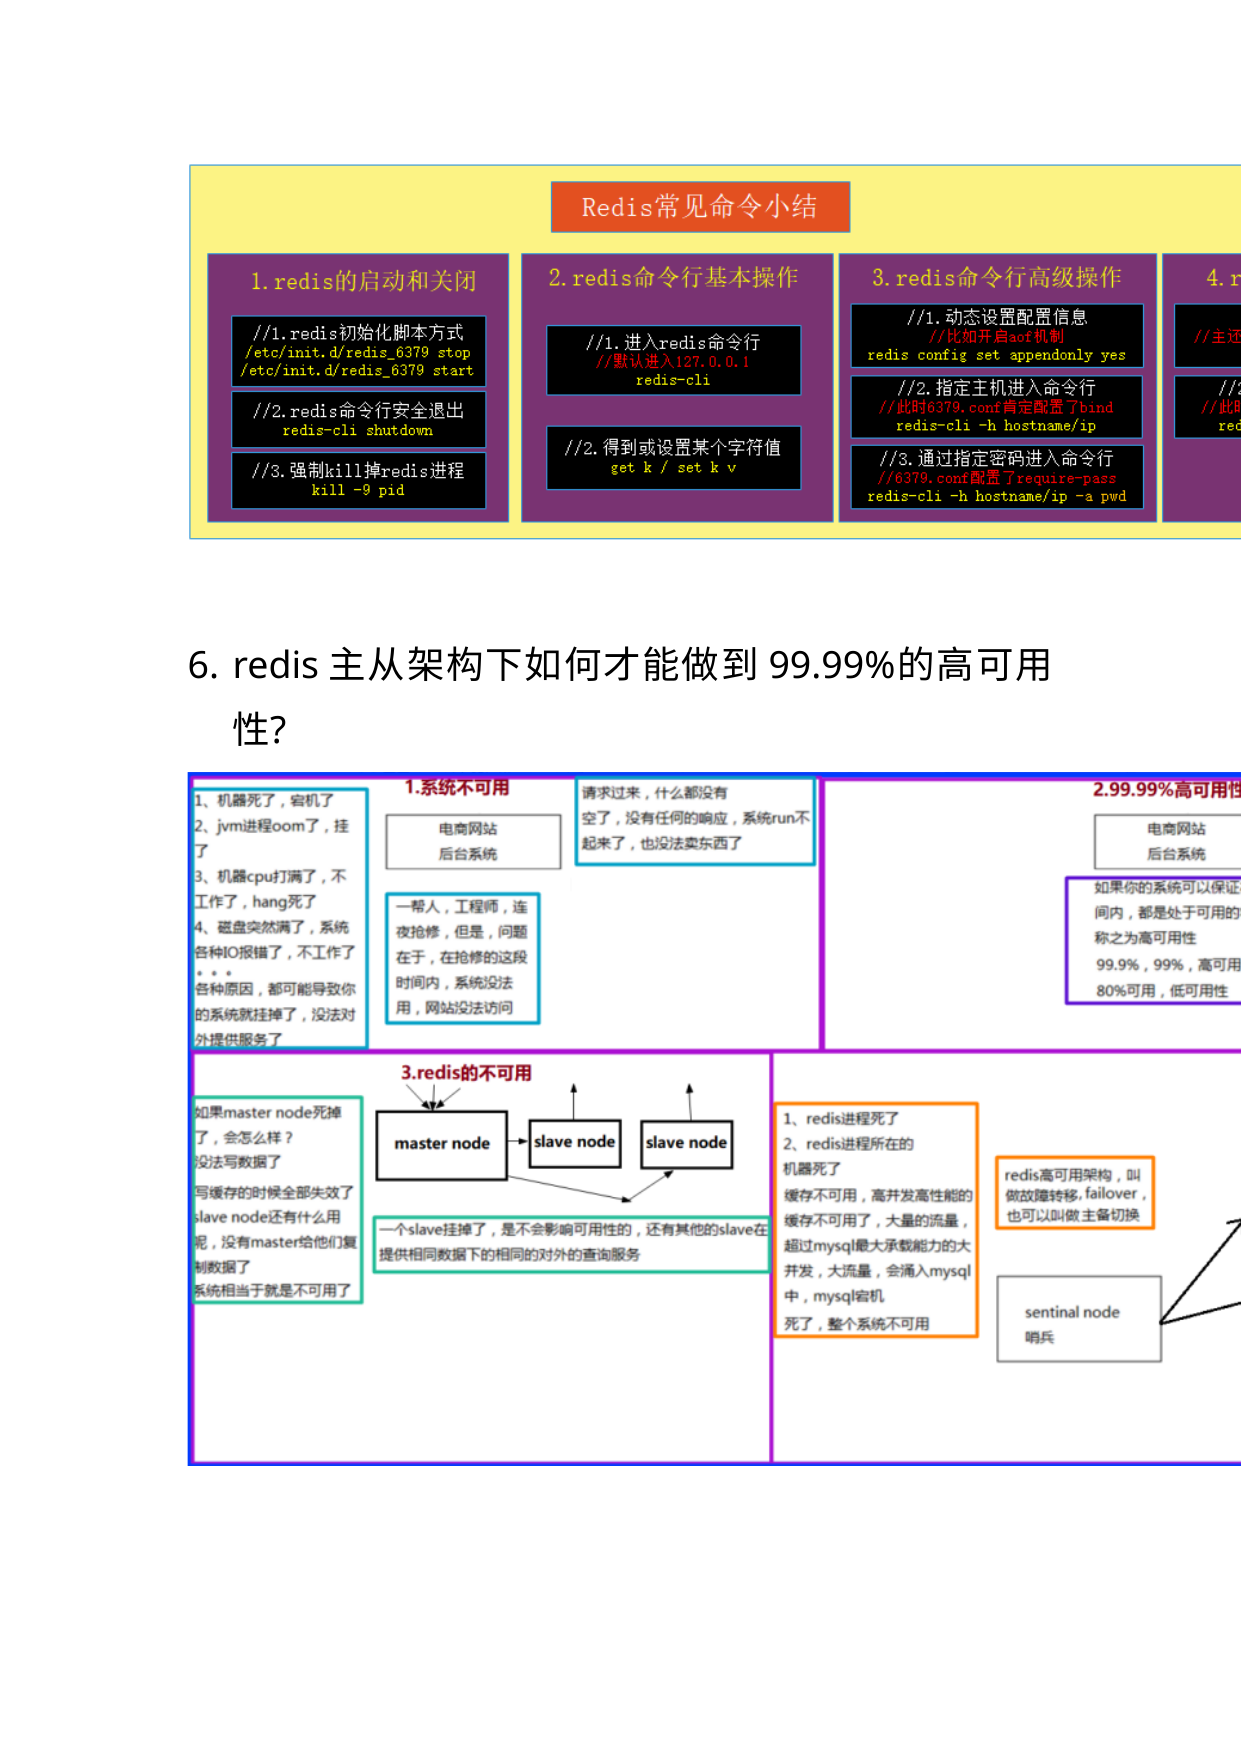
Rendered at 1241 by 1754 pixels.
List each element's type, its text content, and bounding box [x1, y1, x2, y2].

picture [187, 772, 1241, 1466]
subtitle redis主从架构下如何才能做到99.99%的高可用性? [187, 629, 1053, 759]
picture [187, 162, 1241, 543]
